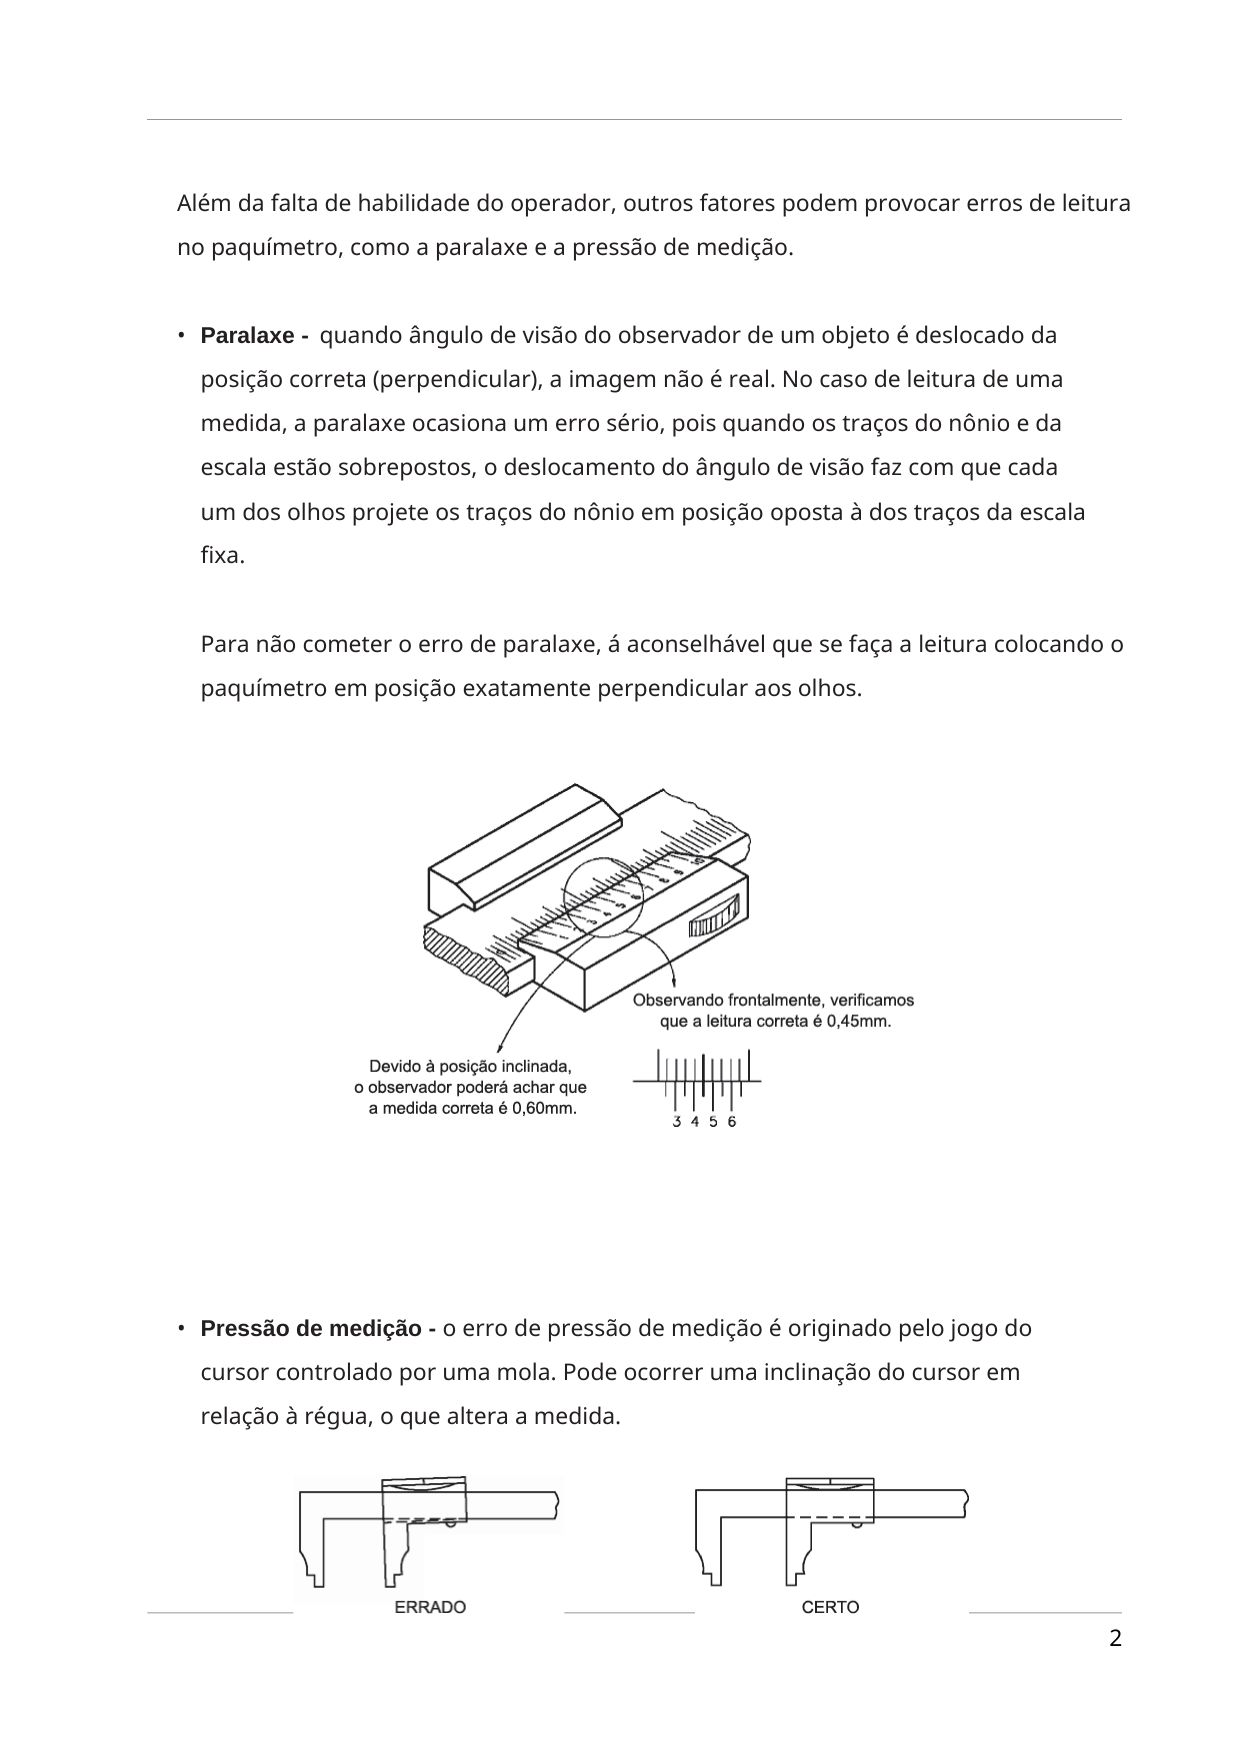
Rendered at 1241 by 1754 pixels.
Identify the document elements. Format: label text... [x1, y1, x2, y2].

list Pressão de medição - o erro de pressão de medição é originado pelo jogo do cursor controlado por uma mola. Pode ocorrer uma inclinação do cursor em relação à régua, o que altera a medida. [177, 1312, 1090, 1431]
list Paralaxe - quando ângulo de visão do observador de um objeto é deslocado da posição correta (perpendicular), a imagem não é real. No caso de leitura de uma medida, a paralaxe ocasiona um erro sério, pois quando os traços do nônio e da escala estão sobrepostos, o deslocamento do ângulo de visão faz com que cada um dos olhos projete os traços do nônio em posição oposta à dos traços da escala fixa. [177, 319, 1093, 571]
picture [293, 1475, 565, 1614]
text Para não cometer o erro de paralaxe, á aconselhável que se faça a leitura colocando o paquímetro em posição exatamente perpendicular aos olhos. [200, 628, 1144, 703]
picture [354, 782, 914, 1127]
text Além da falta de habilidade do operador, outros fatores podem provocar erros de leitura no paquímetro, como a paralaxe e a pressão de medição. [177, 187, 1144, 262]
picture [695, 1477, 969, 1614]
